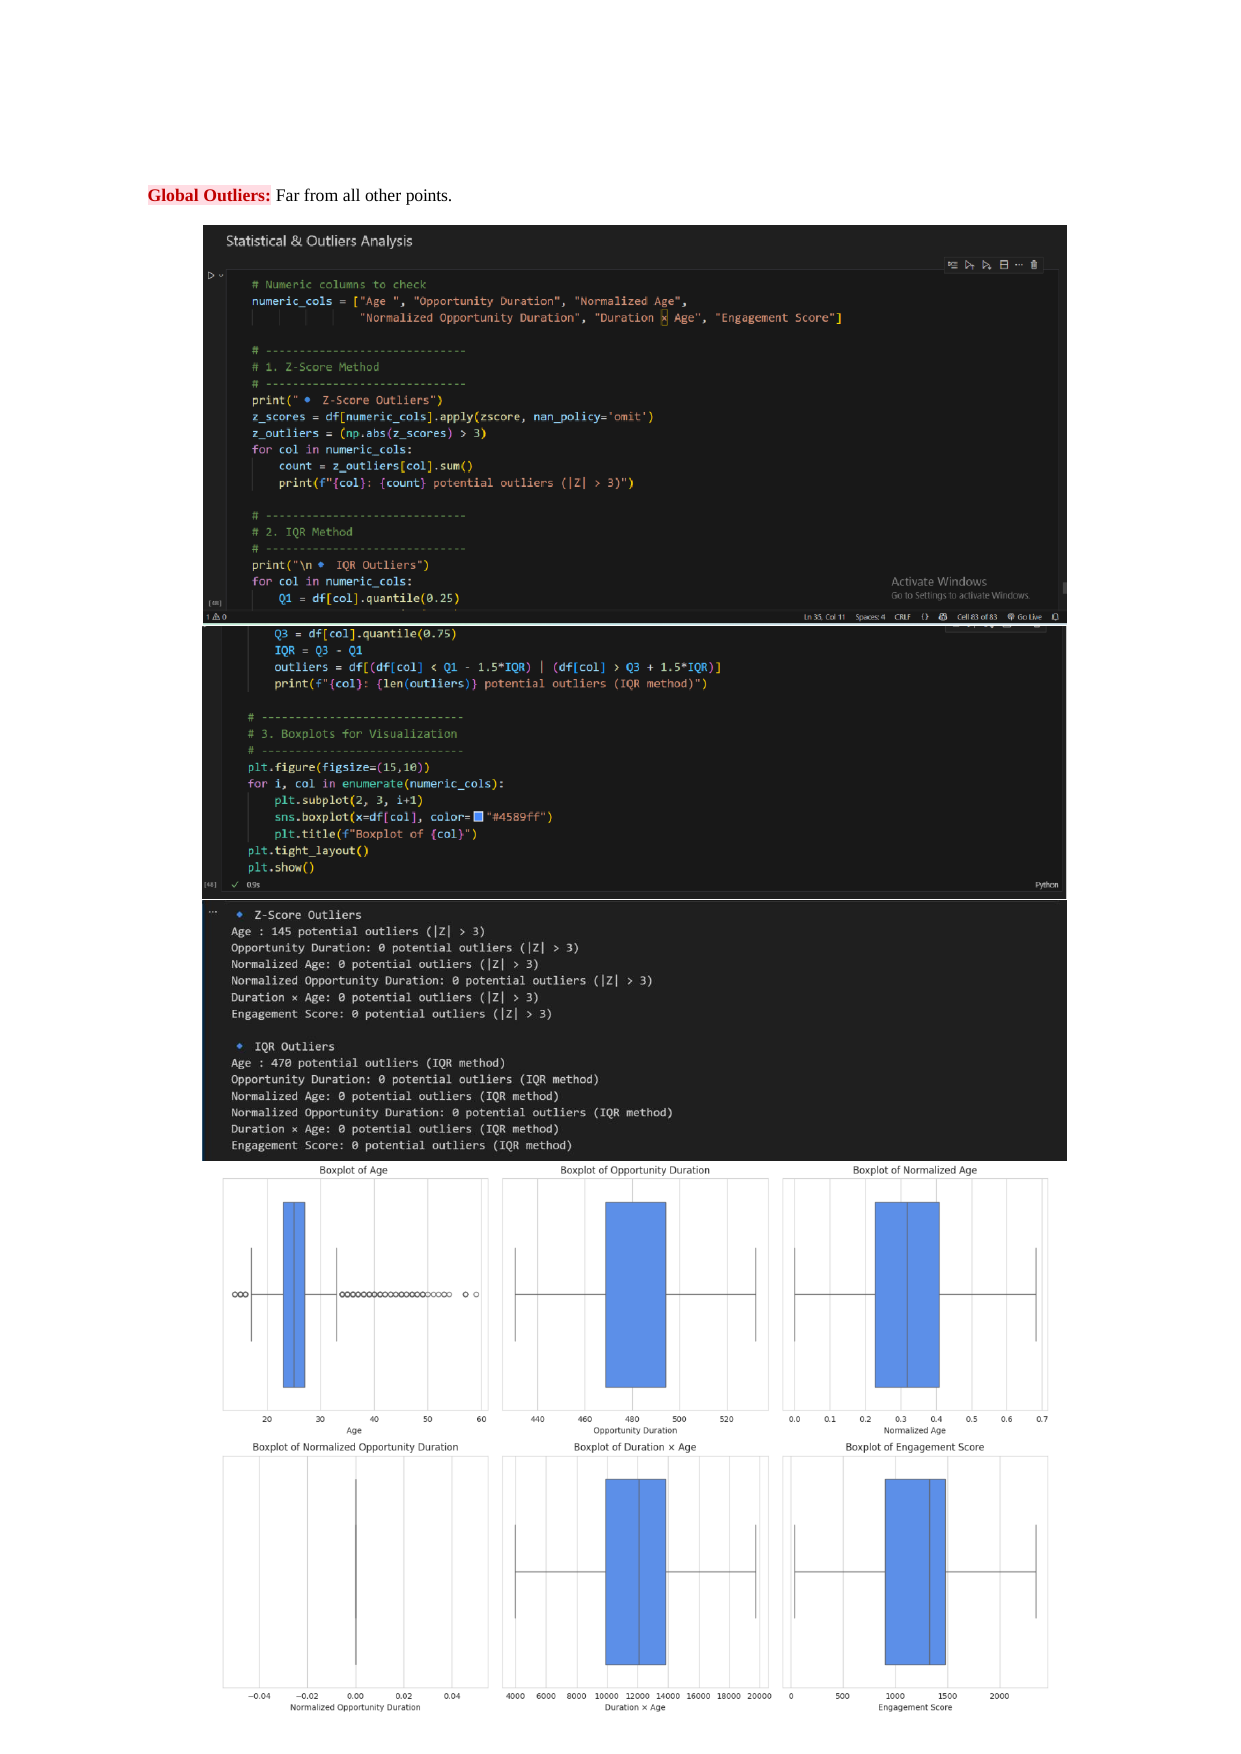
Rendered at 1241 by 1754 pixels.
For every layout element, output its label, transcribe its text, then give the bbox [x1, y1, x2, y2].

picture [202, 225, 1067, 1161]
picture [222, 1165, 1049, 1712]
text Global Outliers: Far from all other points. [271, 185, 1211, 205]
